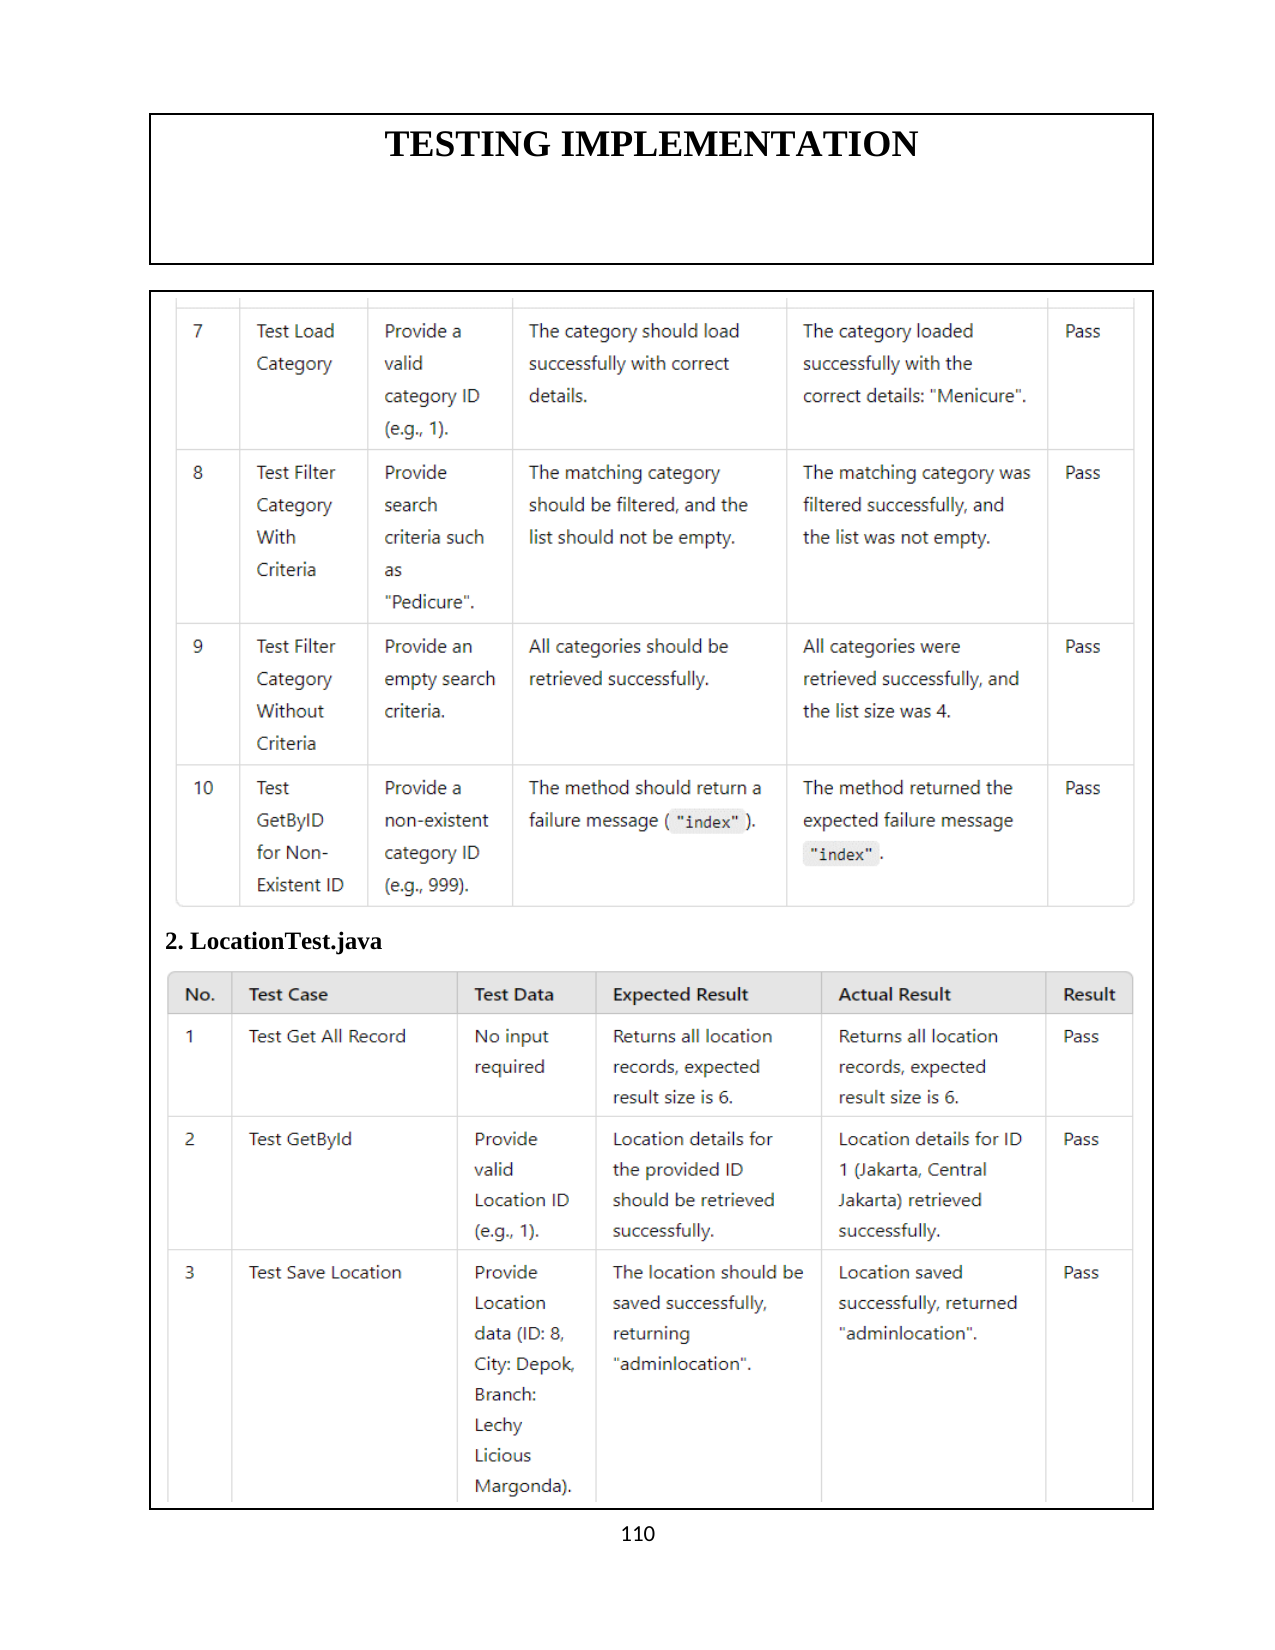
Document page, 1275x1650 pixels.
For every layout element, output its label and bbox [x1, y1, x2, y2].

picture [165, 969, 1137, 1502]
picture [165, 298, 1137, 913]
